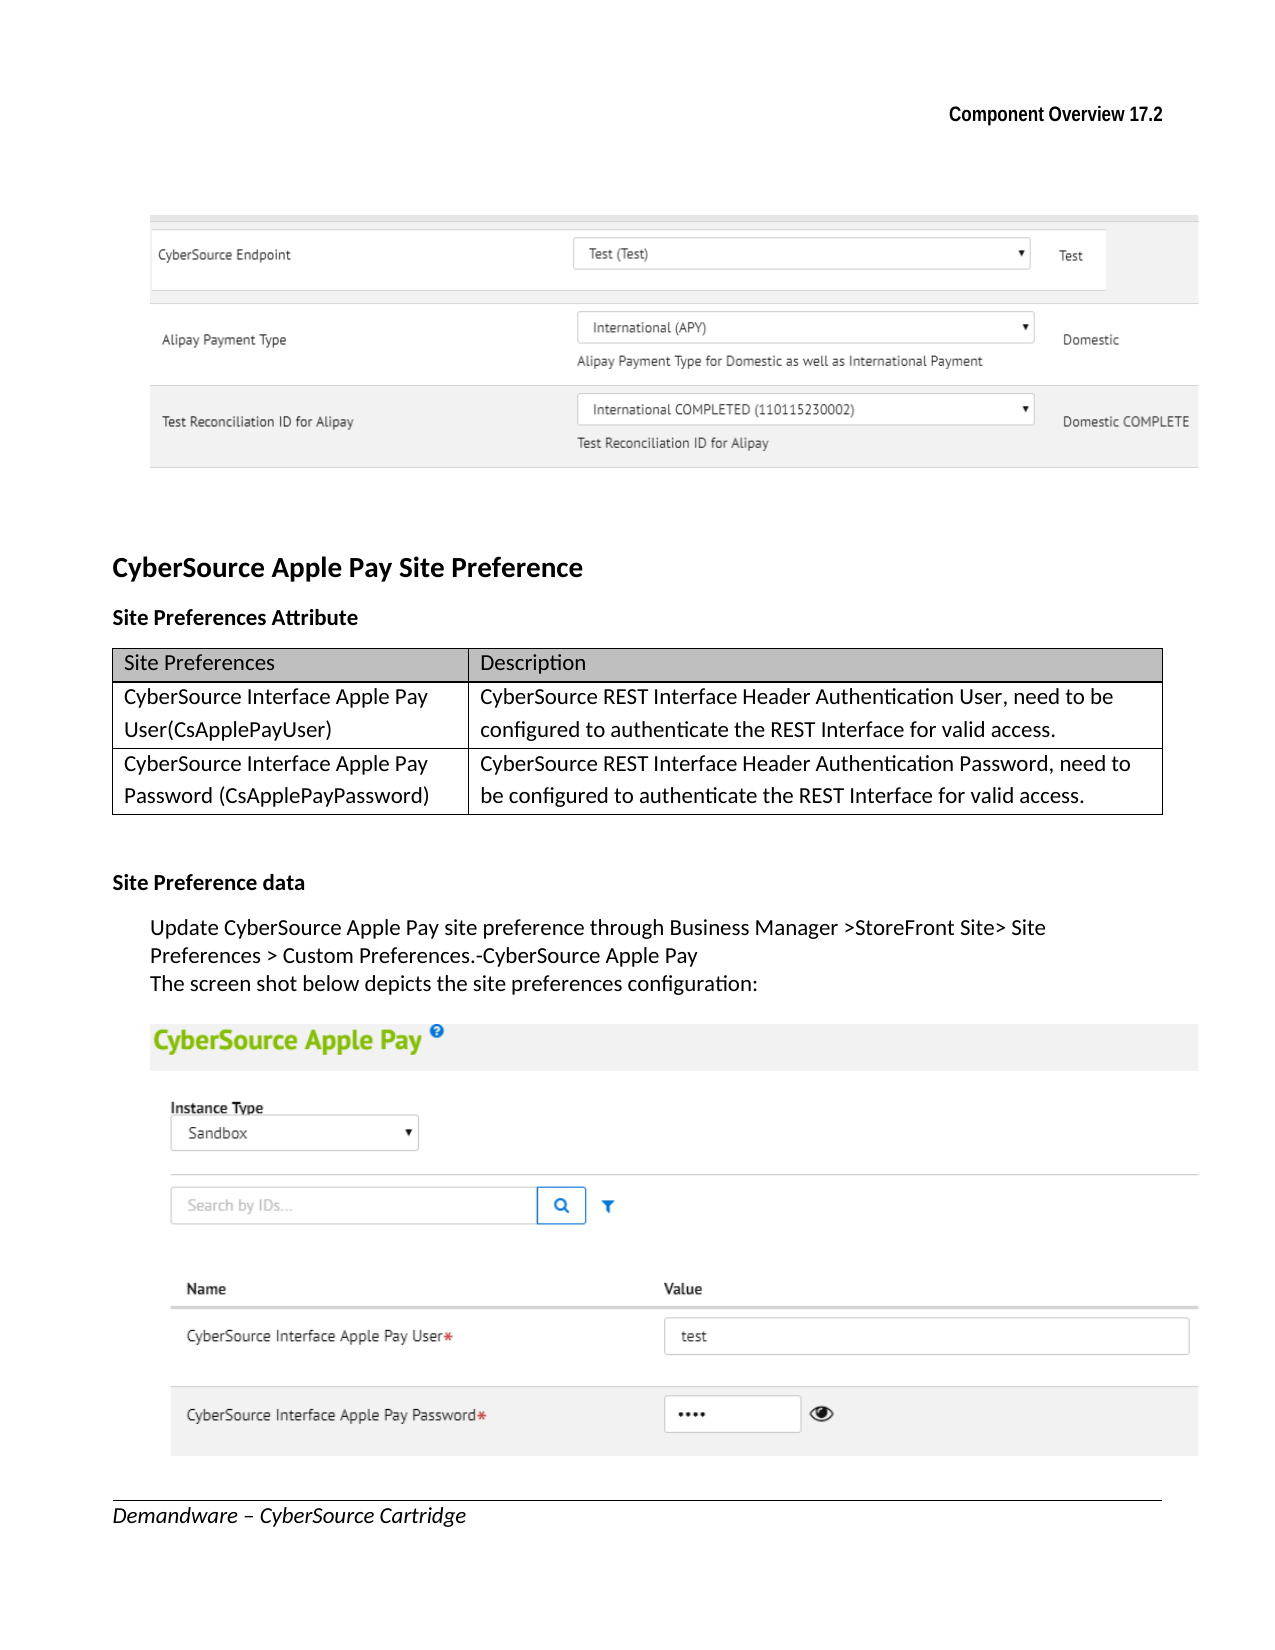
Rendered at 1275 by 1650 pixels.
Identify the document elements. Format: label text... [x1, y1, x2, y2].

table_cell CyberSource REST Interface Header Authentication Password, need to be configured to authenticate the REST Interface for valid access. [469, 749, 1162, 814]
table_cell CyberSource Interface Apple Pay Password (CsApplePayPassword) [113, 749, 468, 814]
text The screen shot below depicts the site preferences configuration: [150, 969, 1162, 997]
table_cell CyberSource Interface Apple Pay User(CsApplePayUser) [113, 683, 468, 748]
subtitle Site Preference data [112, 868, 1162, 896]
picture [150, 215, 1199, 469]
table_header Site Preferences [113, 649, 468, 681]
subtitle CyberSource Apple Pay Site Preference [112, 549, 1162, 585]
subtitle Site Preferences Attribute [112, 603, 1162, 631]
picture [150, 1024, 1199, 1456]
table_header Description [469, 649, 1162, 681]
text Update CyberSource Apple Pay site preference through Business Manager >StoreFront Site> Site Preferences > Custom Preferences.-CyberSource Apple Pay [150, 913, 1162, 969]
table_cell CyberSource REST Interface Header Authentication User, need to be configured to authenticate the REST Interface for valid access. [469, 683, 1162, 748]
